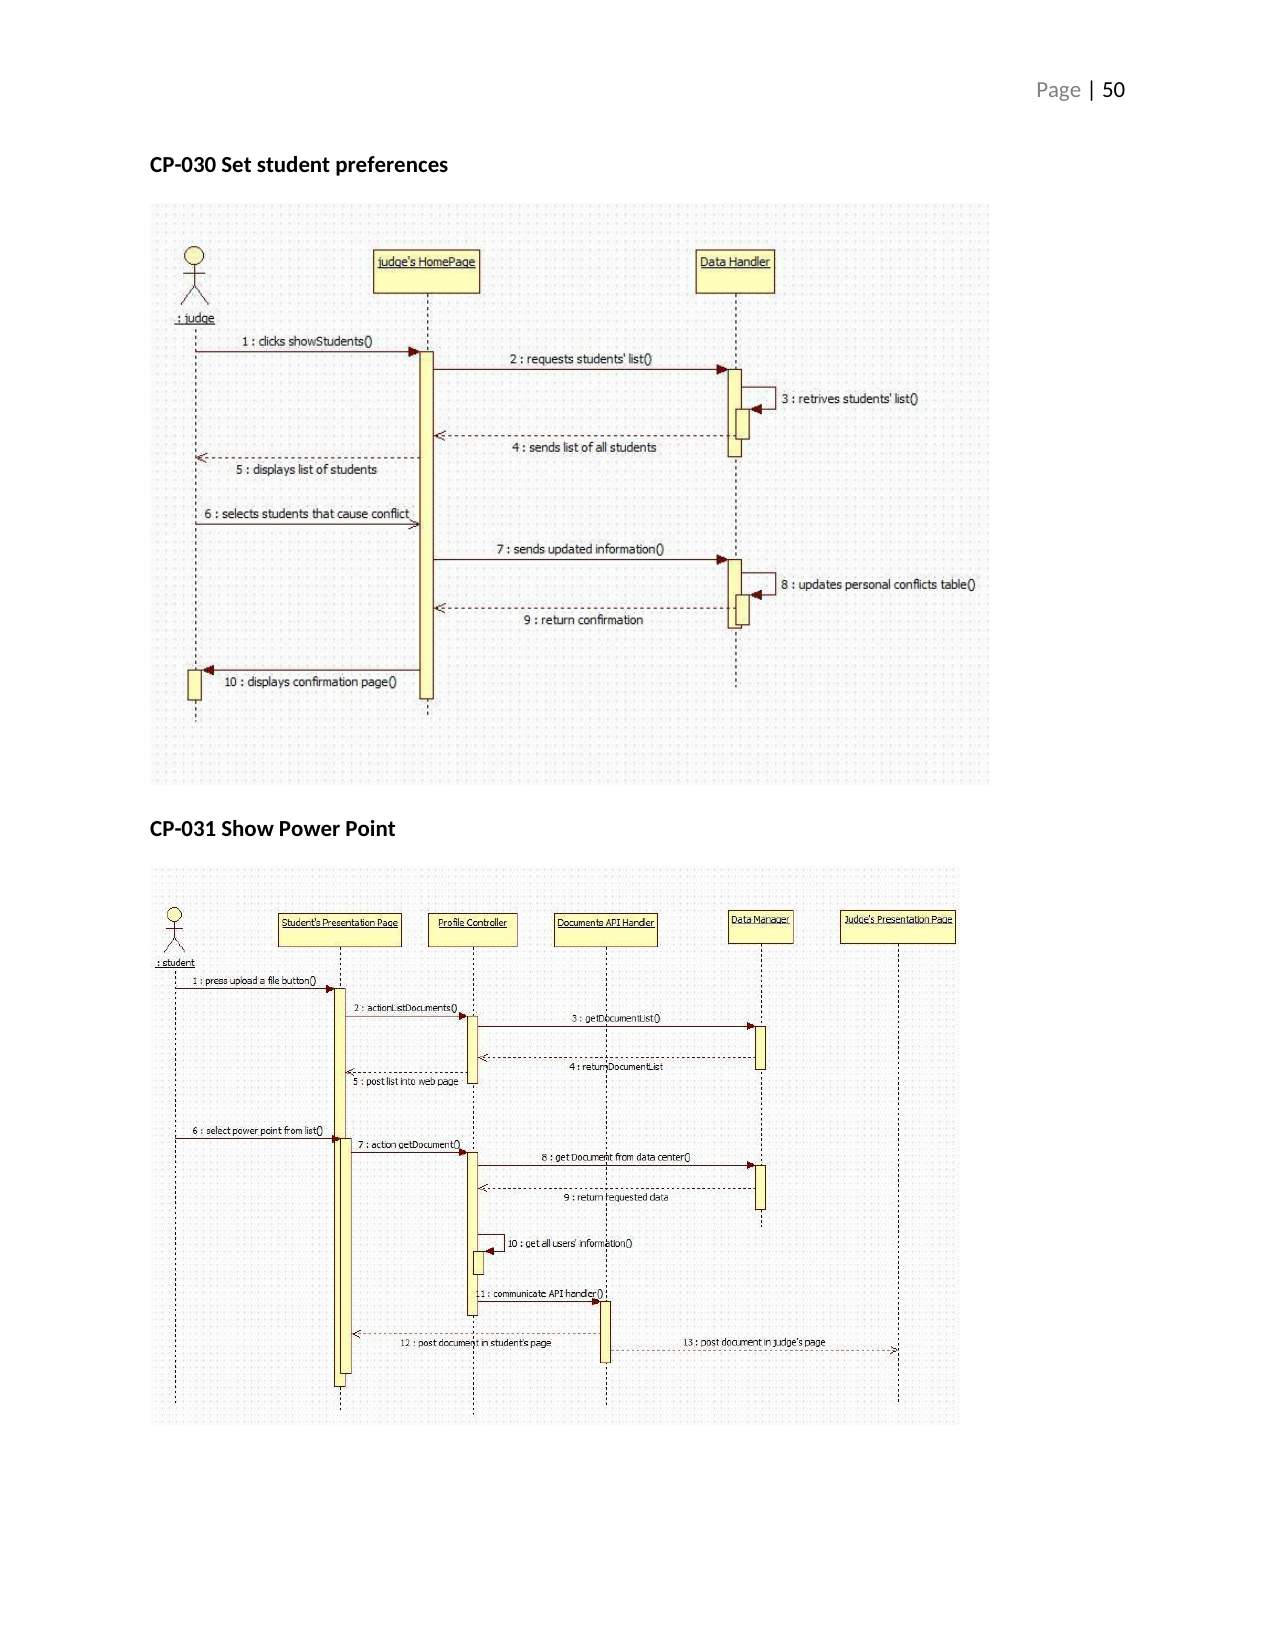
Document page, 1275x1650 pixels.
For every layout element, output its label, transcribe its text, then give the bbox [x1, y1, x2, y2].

picture [150, 203, 994, 789]
text CP-031 Show Power Point [150, 814, 1125, 842]
text CP-030 Set student preferences [150, 150, 1125, 178]
picture [150, 866, 960, 1426]
